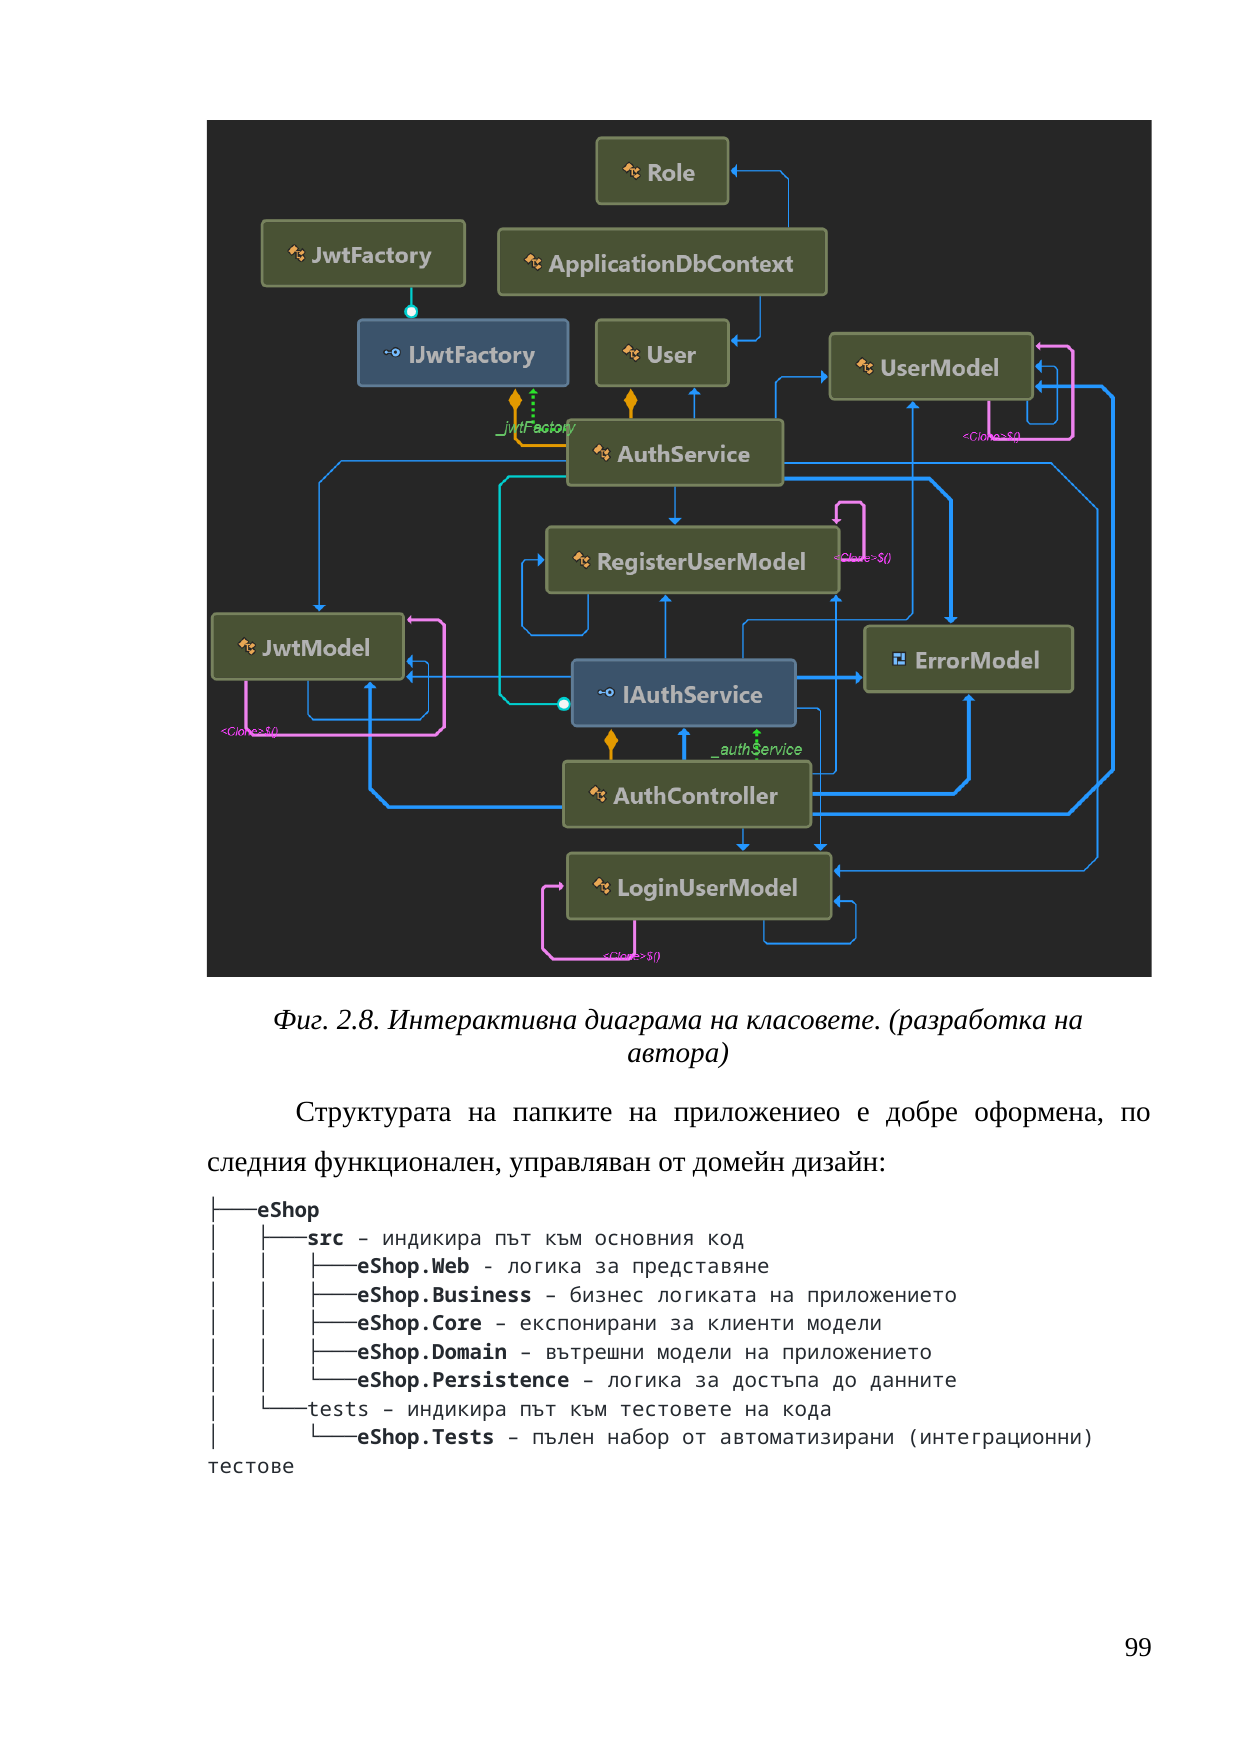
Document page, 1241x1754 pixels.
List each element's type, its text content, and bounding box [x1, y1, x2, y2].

text │ │ └───eShop.Persistence – логика за достъпа до данните [207, 1365, 1152, 1394]
picture [206, 118, 1152, 977]
title Фиг. 2.8. Интерактивна диаграма на класовете. (разработка на автора) [266, 1002, 1092, 1069]
text │ │ ├───eShop.Domain – вътрешни модели на приложението [207, 1337, 1152, 1365]
text │ │ ├───eShop.Web - логика за представяне [207, 1252, 1152, 1280]
text │ └───eShop.Tests – пълен набор от автоматизирани (интеграционни) тестове [207, 1422, 1152, 1479]
text │ │ ├───eShop.Core – експонирани за клиенти модели [207, 1308, 1152, 1337]
text Структурата на папките на приложениео е добре оформена, по следния функционален, управляван от домейн дизайн: [207, 1094, 1152, 1178]
text ├───eShop [207, 1195, 1152, 1223]
text │ │ ├───eShop.Business – бизнес логиката на приложението [207, 1280, 1152, 1308]
text │ └───tests – индикира път към тестовете на кода [207, 1394, 1152, 1422]
text │ ├───src – индикира път към основния код [207, 1223, 1152, 1252]
